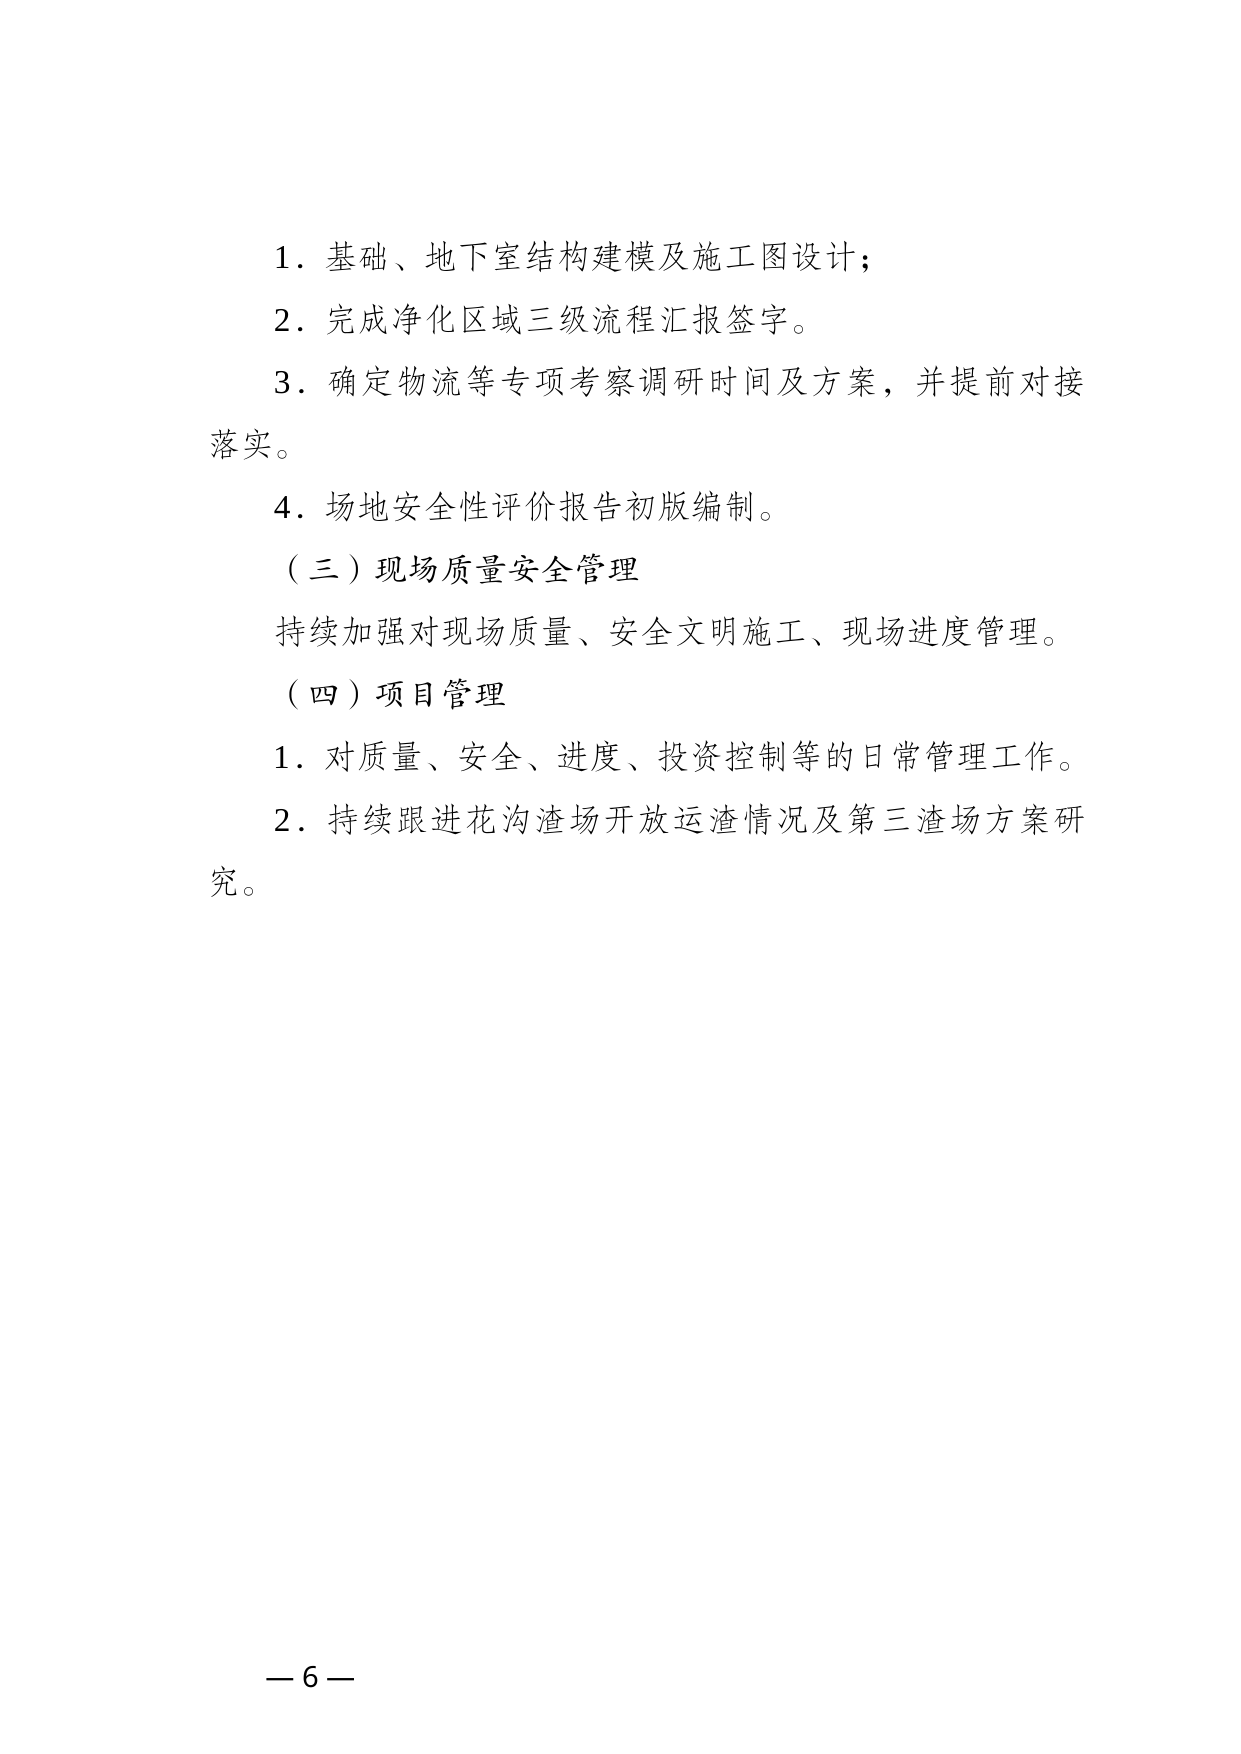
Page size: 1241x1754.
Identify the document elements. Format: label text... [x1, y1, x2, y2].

text 1．基础、地下室结构建模及施工图设计； [207, 218, 1087, 281]
text 1．对质量、安全、进度、投资控制等的日常管理工作。 [207, 718, 1087, 781]
text 2．完成净化区域三级流程汇报签字。 [207, 281, 1087, 343]
text （三）现场质量安全管理 [207, 531, 1087, 593]
text 2．持续跟进花沟渣场开放运渣情况及第三渣场方案研究。 [207, 781, 1087, 906]
text 持续加强对现场质量、安全文明施工、现场进度管理。 [207, 593, 1087, 656]
text 4．场地安全性评价报告初版编制。 [207, 468, 1087, 531]
text （四）项目管理 [207, 656, 1087, 718]
text 3．确定物流等专项考察调研时间及方案，并提前对接落实。 [207, 343, 1087, 468]
